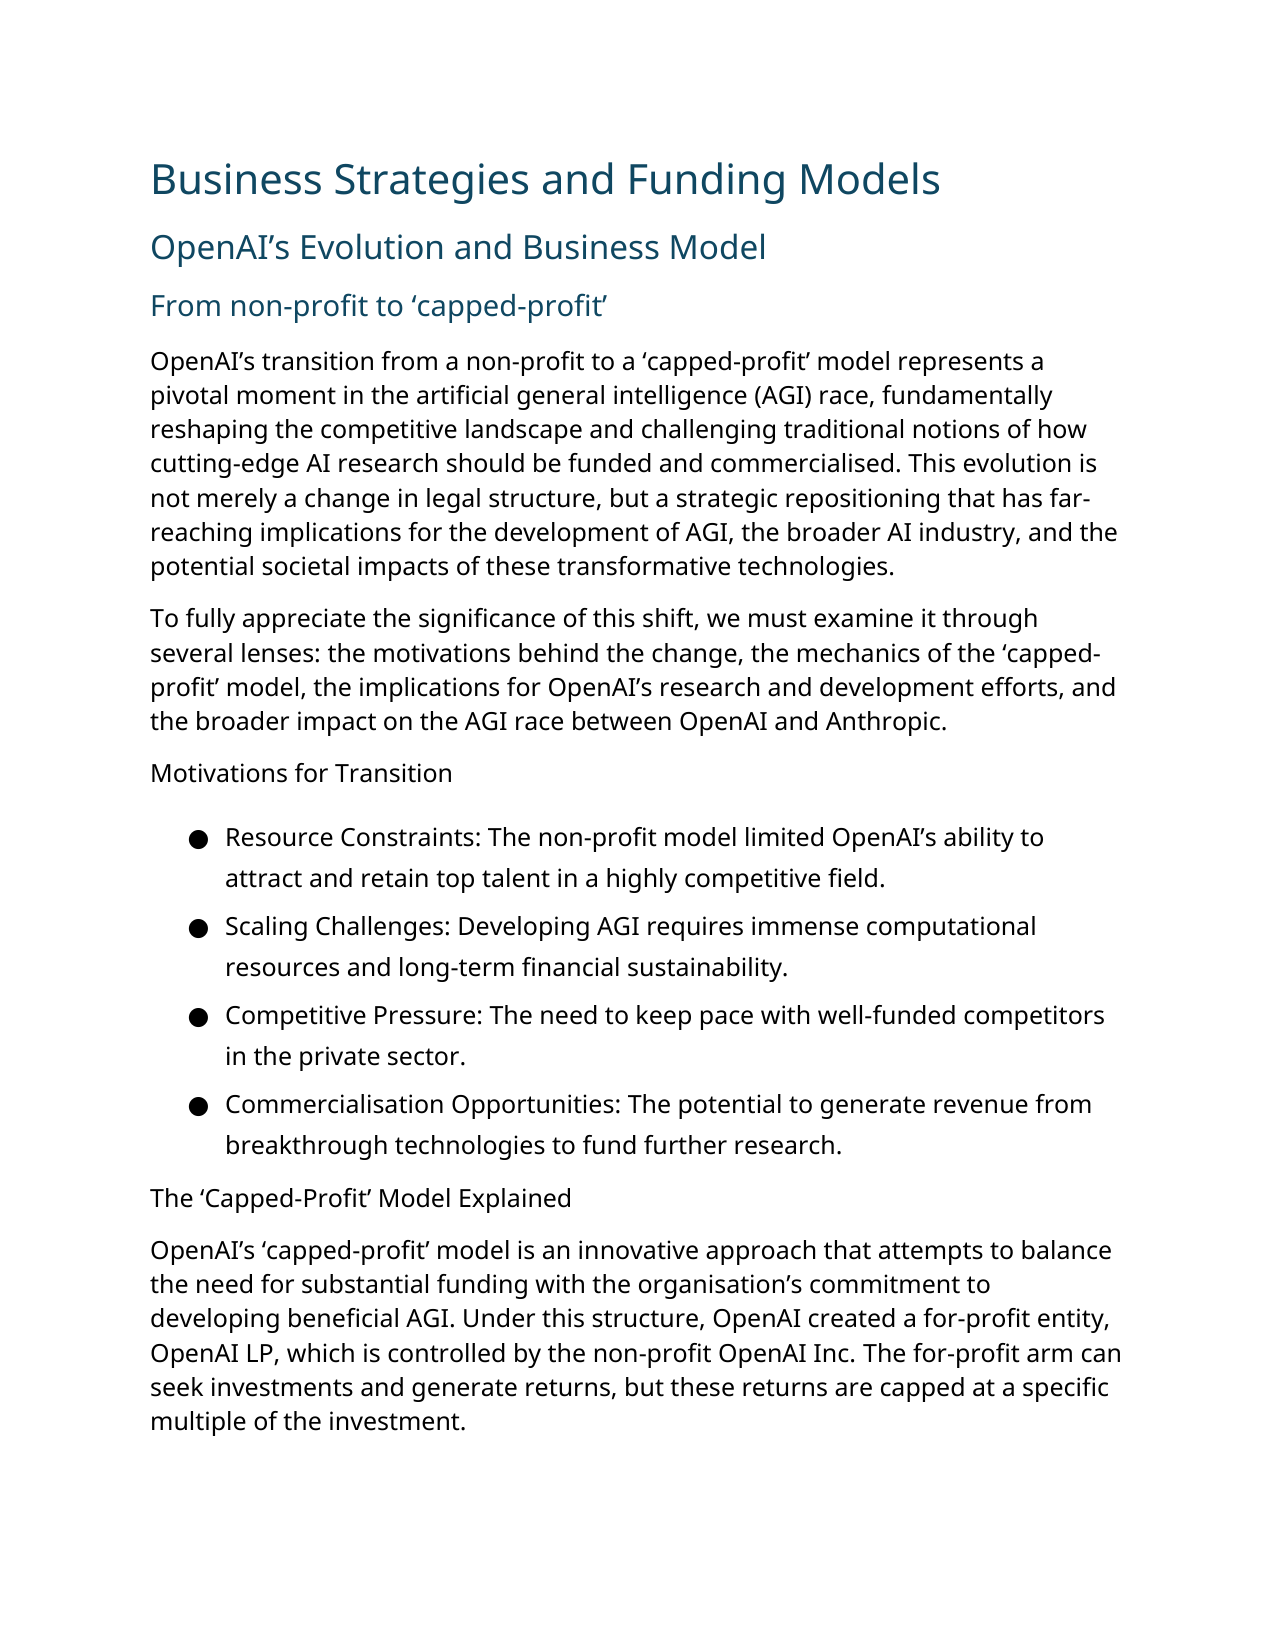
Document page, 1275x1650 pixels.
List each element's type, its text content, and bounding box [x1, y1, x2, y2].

list Competitive Pressure: The need to keep pace with well-funded competitors in the private sector. [187, 987, 1125, 1072]
subtitle From non-profit to ‘capped-profit’ [150, 286, 1125, 325]
list Commercialisation Opportunities: The potential to generate revenue from breakthrough technologies to fund further research. [187, 1076, 1125, 1161]
text OpenAI’s ‘capped-profit’ model is an innovative approach that attempts to balance the need for substantial funding with the organisation’s commitment to developing beneficial AGI. Under this structure, OpenAI created a for-profit entity, OpenAI LP, which is controlled by the non-profit OpenAI Inc. The for-profit arm can seek investments and generate returns, but these returns are capped at a specific multiple of the investment. [150, 1233, 1125, 1437]
text Motivations for Transition [150, 756, 1125, 790]
text The ‘Capped-Profit’ Model Explained [150, 1180, 1125, 1214]
list Scaling Challenges: Developing AGI requires immense computational resources and long-term financial sustainability. [187, 898, 1125, 983]
list Resource Constraints: The non-profit model limited OpenAI’s ability to attract and retain top talent in a highly competitive field. [187, 809, 1125, 894]
text To fully appreciate the significance of this shift, we must examine it through several lenses: the motivations behind the change, the mechanics of the ‘capped-profit’ model, the implications for OpenAI’s research and development efforts, and the broader impact on the AGI race between OpenAI and Anthropic. [150, 601, 1125, 737]
text OpenAI’s transition from a non-profit to a ‘capped-profit’ model represents a pivotal moment in the artificial general intelligence (AGI) race, fundamentally reshaping the competitive landscape and challenging traditional notions of how cutting-edge AI research should be funded and commercialised. This evolution is not merely a change in legal structure, but a strategic repositioning that has far-reaching implications for the development of AGI, the broader AI industry, and the potential societal impacts of these transformative technologies. [150, 344, 1125, 582]
subtitle Business Strategies and Funding Models [150, 150, 1125, 207]
subtitle OpenAI’s Evolution and Business Model [150, 223, 1125, 269]
